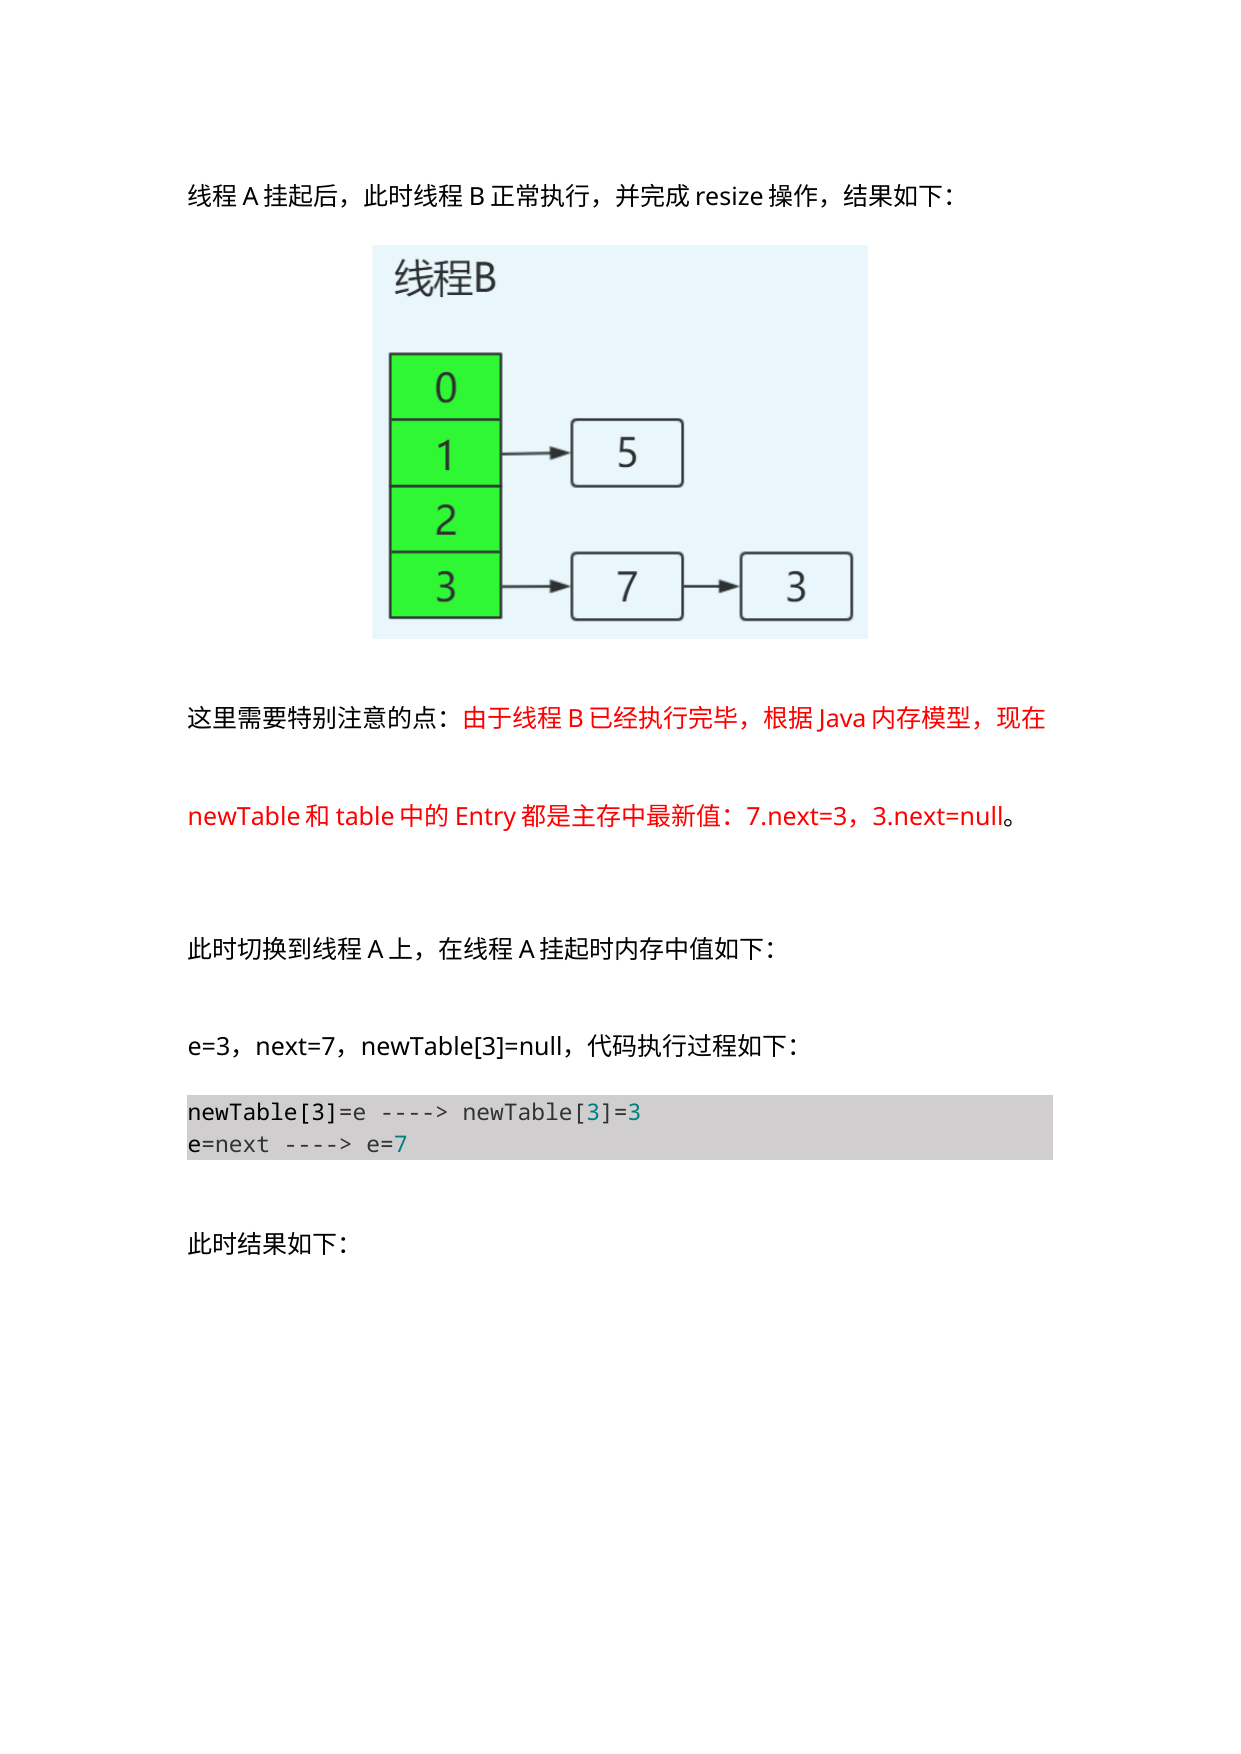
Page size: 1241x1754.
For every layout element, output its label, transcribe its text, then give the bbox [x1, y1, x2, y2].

text newTable[3]=e ----> newTable[3]=3 [187, 1095, 1053, 1128]
text 这里需要特别注意的点：由于线程B已经执行完毕，根据Java内存模型，现在newTable和table中的Entry都是主存中最新值：7.next=3，3.next=null。 [187, 684, 1053, 847]
text 线程A挂起后，此时线程B正常执行，并完成resize操作，结果如下： [187, 162, 1053, 227]
text 此时切换到线程A上，在线程A挂起时内存中值如下：e=3，next=7，newTable[3]=null，代码执行过程如下： [187, 915, 1053, 1077]
picture [372, 245, 868, 639]
text e=next ----> e=7 [187, 1128, 1053, 1160]
text 此时结果如下： [187, 1210, 1053, 1275]
